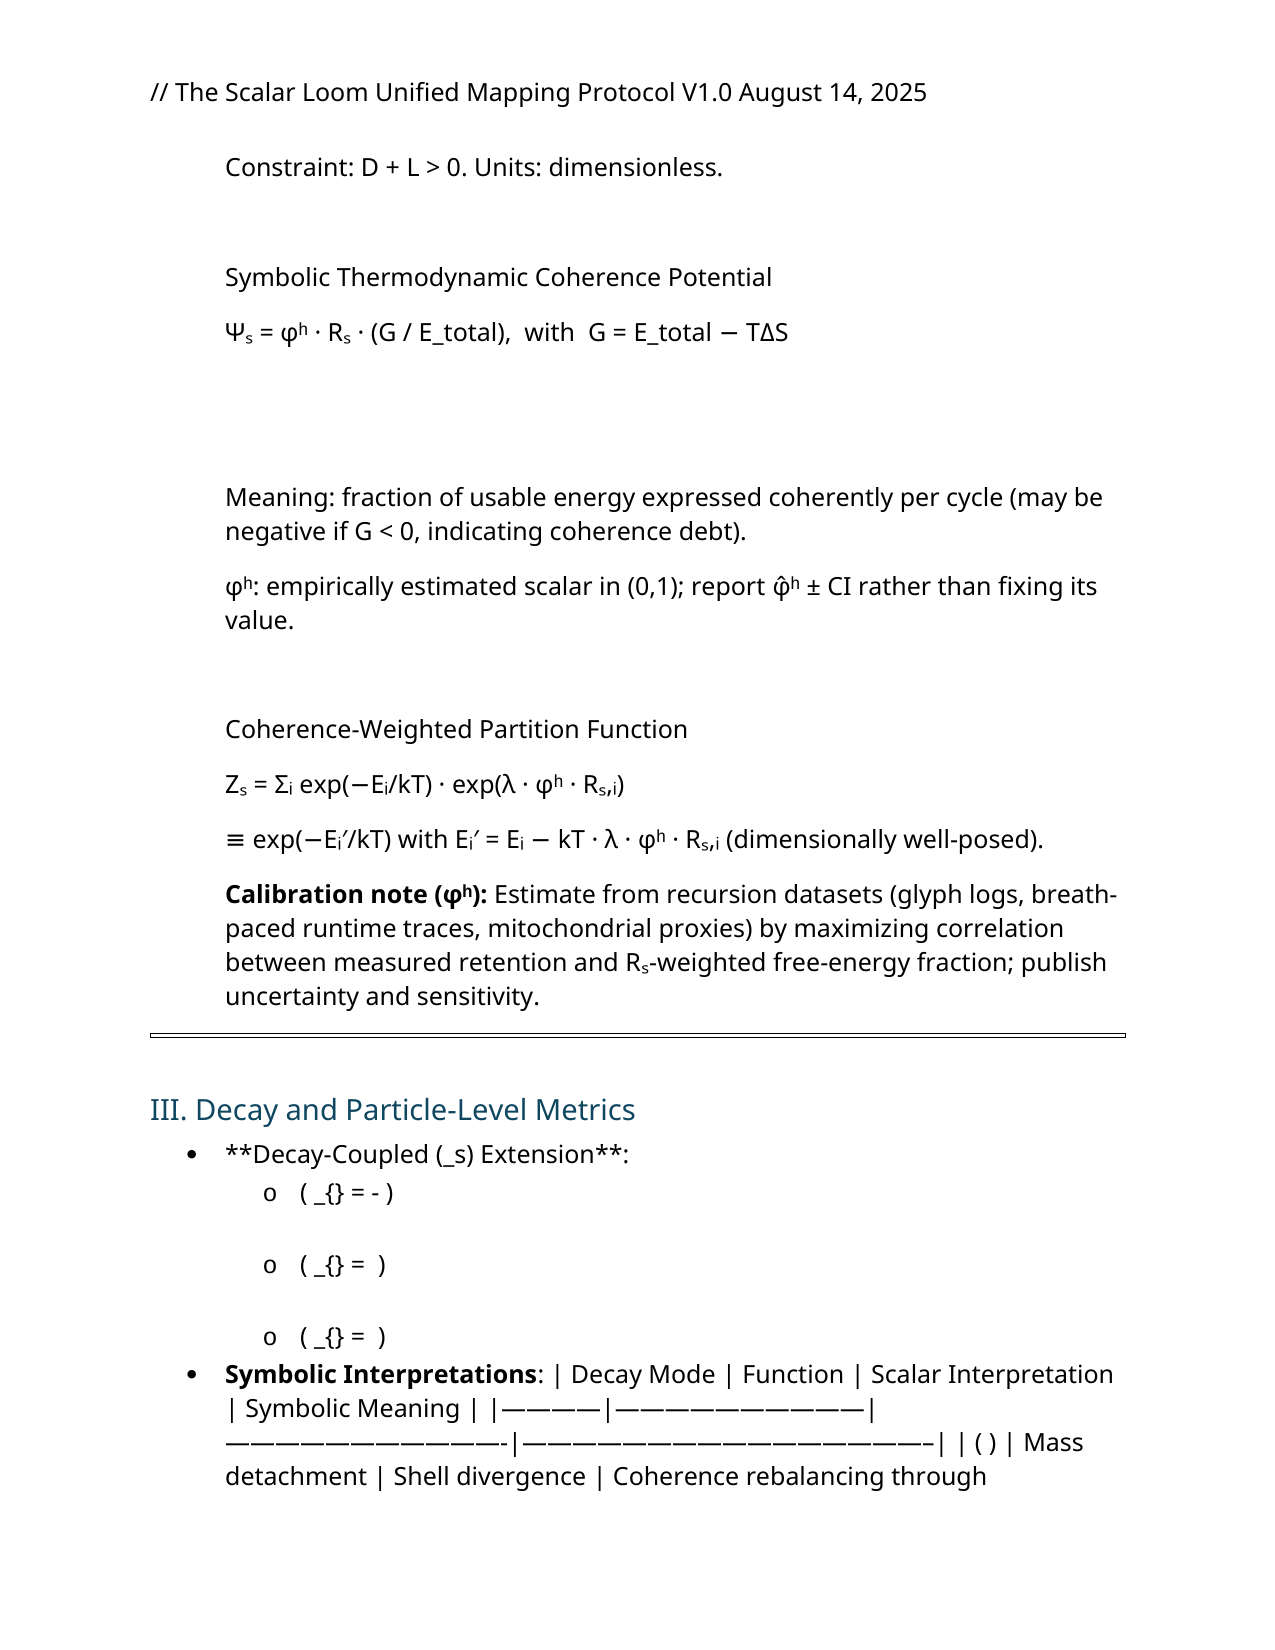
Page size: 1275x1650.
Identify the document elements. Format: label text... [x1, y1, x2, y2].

text φʰ: empirically estimated scalar in (0,1); report φ̂ʰ ± CI rather than fixing its value. [225, 568, 1125, 636]
text Constraint: D + L > 0. Units: dimensionless. [225, 150, 1125, 184]
text Ψₛ = φʰ · Rₛ · (G / E_total), with G = E_total − TΔS [225, 315, 1125, 349]
list **Decay-Coupled (_s) Extension**: [187, 1137, 1125, 1171]
text ≡ exp(−Eᵢ′/kT) with Eᵢ′ = Eᵢ − kT · λ · φʰ · Rₛ,ᵢ (dimensionally well-posed). [225, 822, 1125, 856]
text Symbolic Thermodynamic Coherence Potential [225, 260, 1125, 294]
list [187, 1357, 1125, 1493]
text Meaning: fraction of usable energy expressed coherently per cycle (may be negative if G < 0, indicating coherence debt). [225, 479, 1125, 547]
text Calibration note (φʰ): Estimate from recursion datasets (glyph logs, breath-paced runtime traces, mitochondrial proxies) by maximizing correlation between measured retention and Rₛ-weighted free-energy fraction; publish uncertainty and sensitivity. [225, 877, 1125, 1013]
list ( _{} = ) [262, 1319, 1125, 1353]
text Zₛ = Σᵢ exp(−Eᵢ/kT) · exp(λ · φʰ · Rₛ,ᵢ) [225, 767, 1125, 801]
text Coherence-Weighted Partition Function [225, 712, 1125, 746]
subtitle III. Decay and Particle-Level Metrics [150, 1089, 1125, 1128]
list ( _{} = ) [262, 1247, 1125, 1315]
list ( _{} = - ) [262, 1175, 1125, 1243]
